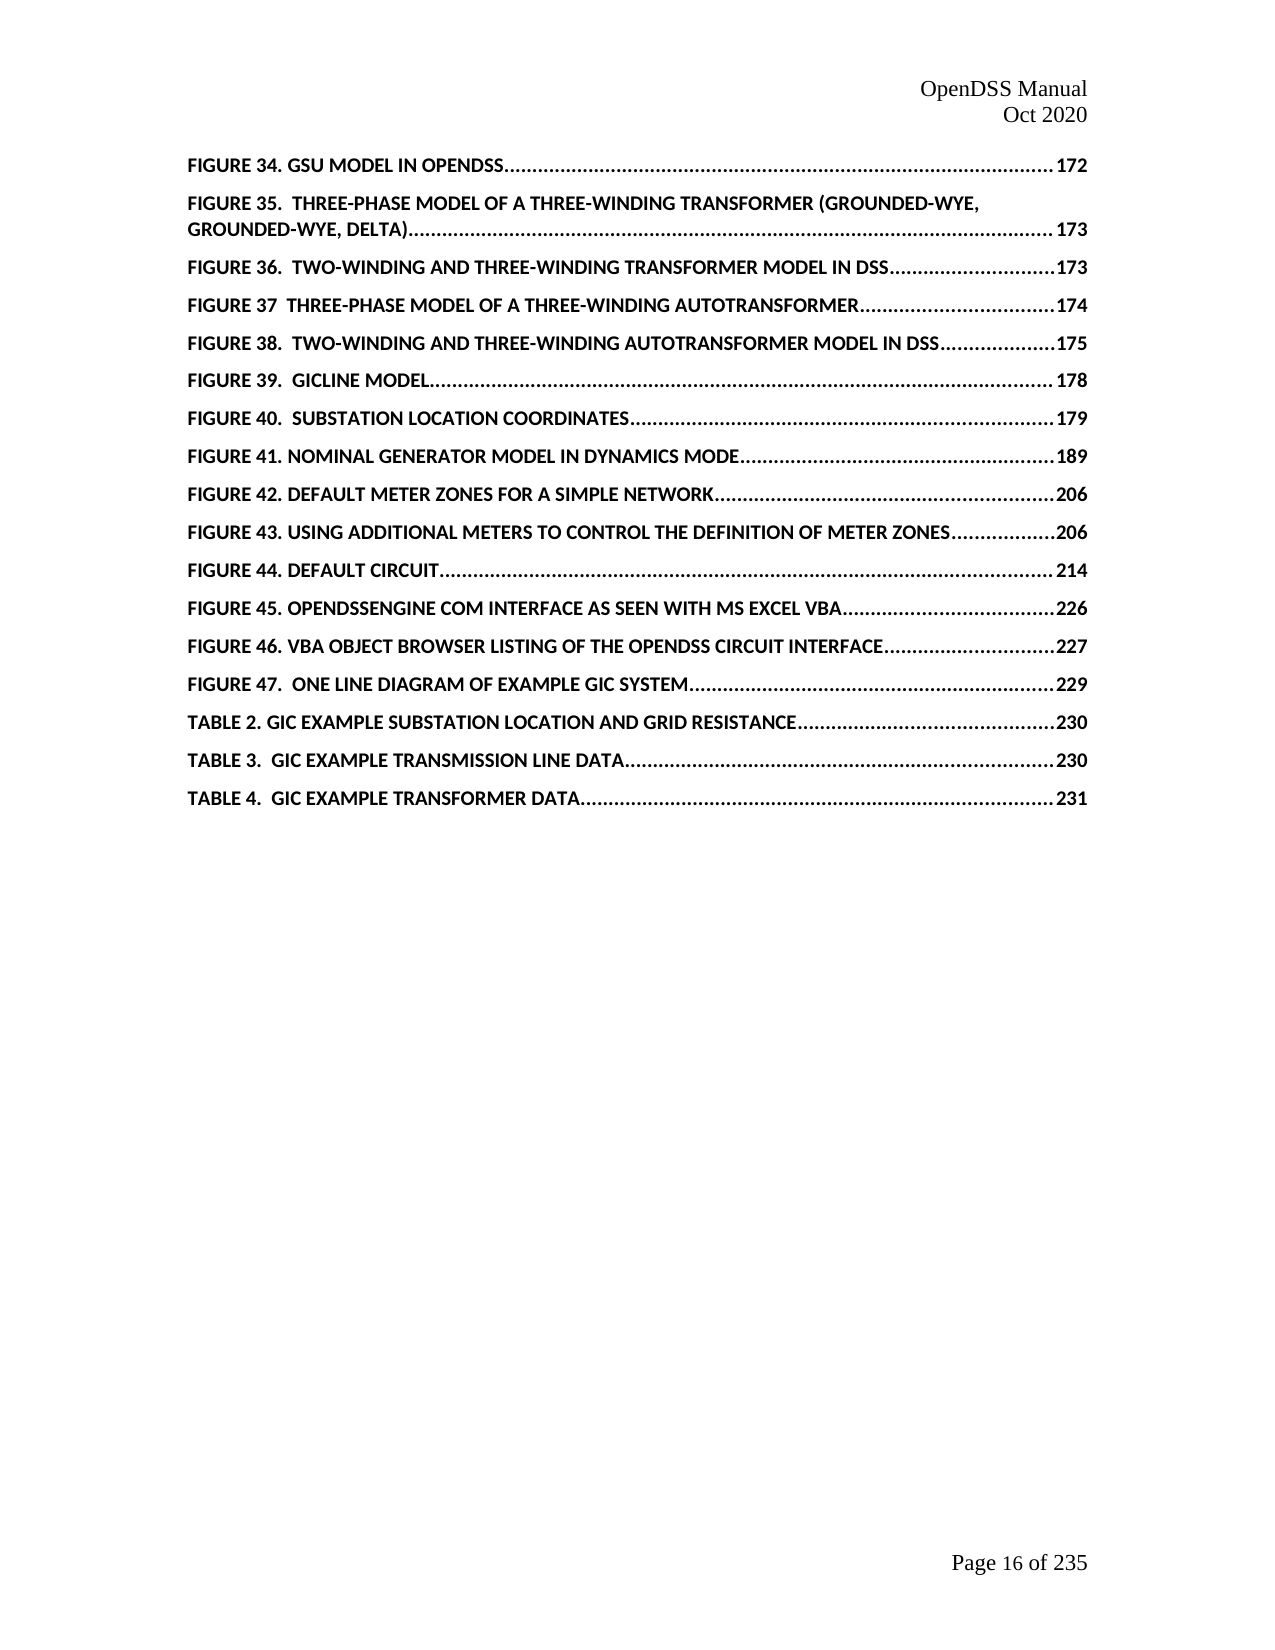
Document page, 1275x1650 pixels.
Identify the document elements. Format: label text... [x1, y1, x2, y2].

text Table 2. GIC Example Substation Location and Grid Resistance 230 [187, 709, 1087, 734]
text Figure 39. GICLine Model 178 [187, 368, 1087, 393]
text Figure 38. Two-winding and Three-winding Autotransformer model in DSS 175 [187, 330, 1087, 355]
text Figure 46. VBA Object Browser listing of the OpenDSS Circuit Interface 227 [187, 633, 1087, 658]
text Figure 40. Substation Location Coordinates 179 [187, 406, 1087, 431]
text Table 4. GIC Example Transformer Data 231 [187, 785, 1087, 810]
text Figure 37 Three-phase Model of a Three-Winding Autotransformer 174 [187, 292, 1087, 317]
text Figure 43. Using Additional Meters to Control the Definition of Meter Zones 206 [187, 519, 1087, 545]
text Figure 45. OpenDSSEngine COM interface as seen with MS Excel VBA 226 [187, 595, 1087, 621]
text Figure 42. Default Meter Zones for a Simple Network 206 [187, 481, 1087, 507]
text Figure 41. Nominal Generator Model in Dynamics Mode 189 [187, 443, 1087, 469]
text Figure 34. GSU Model in OpenDSS 172 [187, 153, 1087, 178]
text Figure 44. Default Circuit 214 [187, 557, 1087, 583]
text Figure 47. One Line Diagram of Example GIC System 229 [187, 671, 1087, 696]
text Figure 35. Three-phase Model of a Three-Winding Transformer (Grounded-Wye, Grounded-Wye, Delta) 173 [187, 191, 1087, 241]
text Table 3. GIC Example Transmission Line Data 230 [187, 747, 1087, 772]
text Figure 36. Two-winding and Three-winding Transformer model in DSS 173 [187, 254, 1087, 279]
